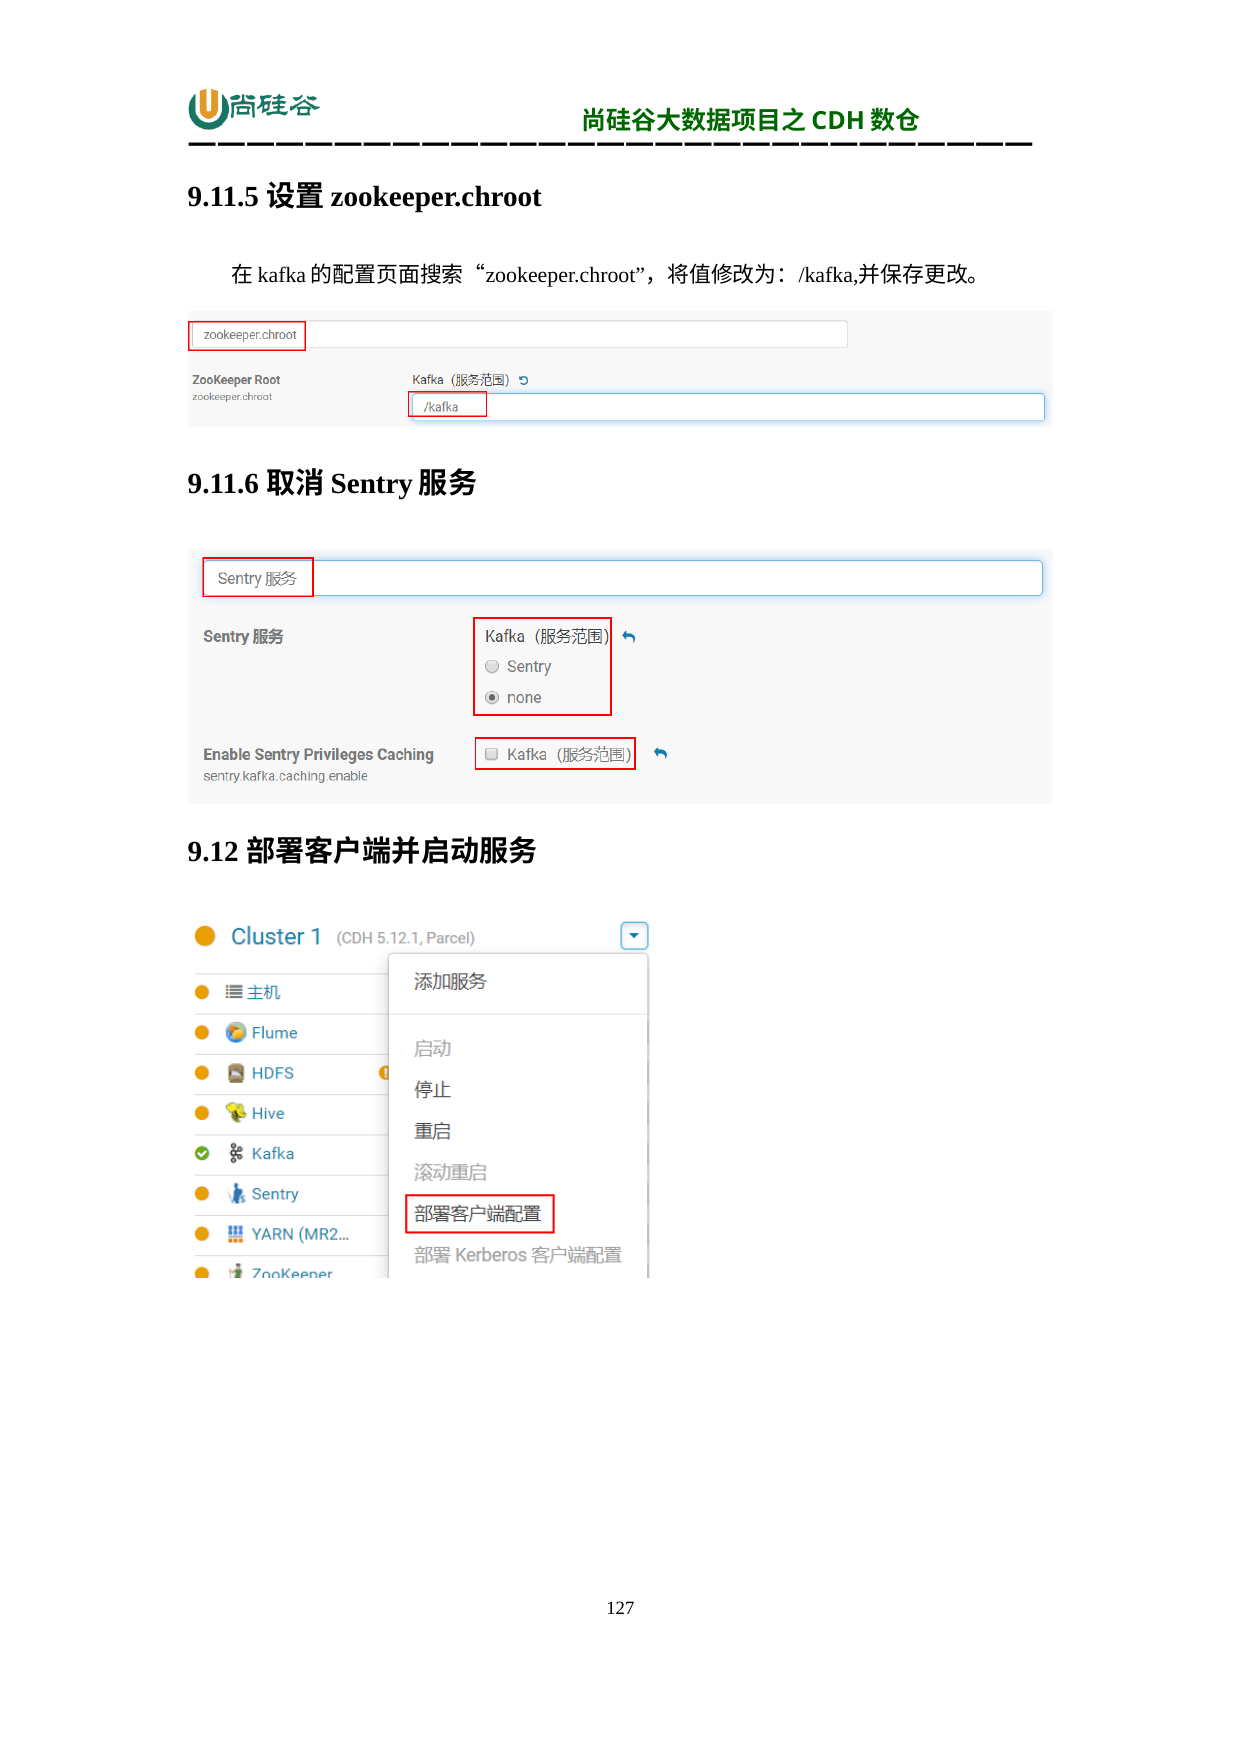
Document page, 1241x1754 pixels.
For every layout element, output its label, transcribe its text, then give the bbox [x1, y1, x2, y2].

text 在kafka的配置页面搜索“zookeeper.chroot”，将值修改为：/kafka,并保存更改。 [187, 257, 1053, 289]
text 9.11.6 取消Sentry服务 [187, 448, 1053, 513]
text 9.11.5 设置zookeeper.chroot [187, 161, 1053, 226]
picture [187, 88, 320, 130]
picture [187, 918, 650, 1278]
picture [187, 549, 1053, 804]
text 9.12 部署客户端并启动服务 [187, 816, 1053, 881]
picture [187, 311, 1053, 427]
